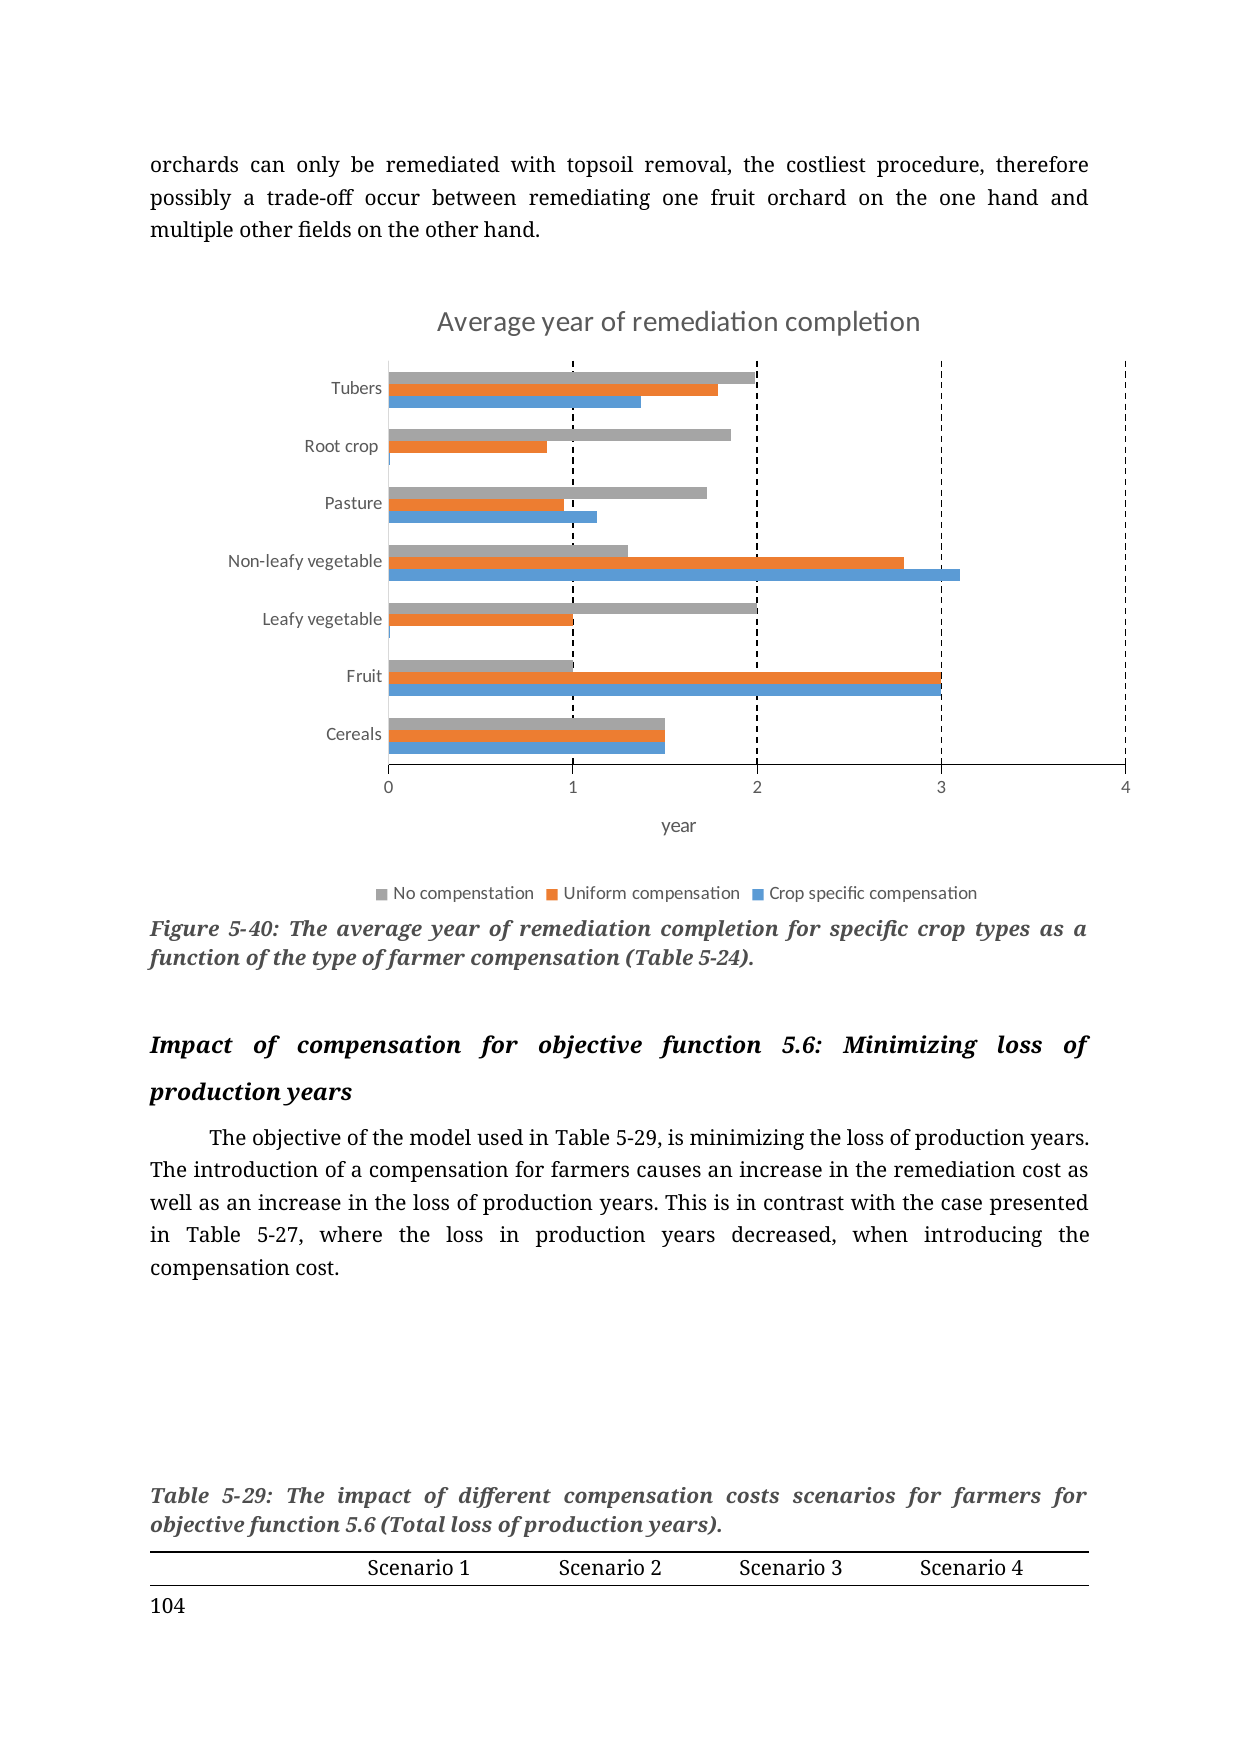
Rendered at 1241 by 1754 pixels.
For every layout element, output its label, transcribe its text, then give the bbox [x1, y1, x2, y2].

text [150, 150, 1090, 244]
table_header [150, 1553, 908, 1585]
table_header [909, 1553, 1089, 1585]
subtitle Impact of compensation for objective function 5.6: Minimizing loss of production years [150, 1029, 1090, 1107]
